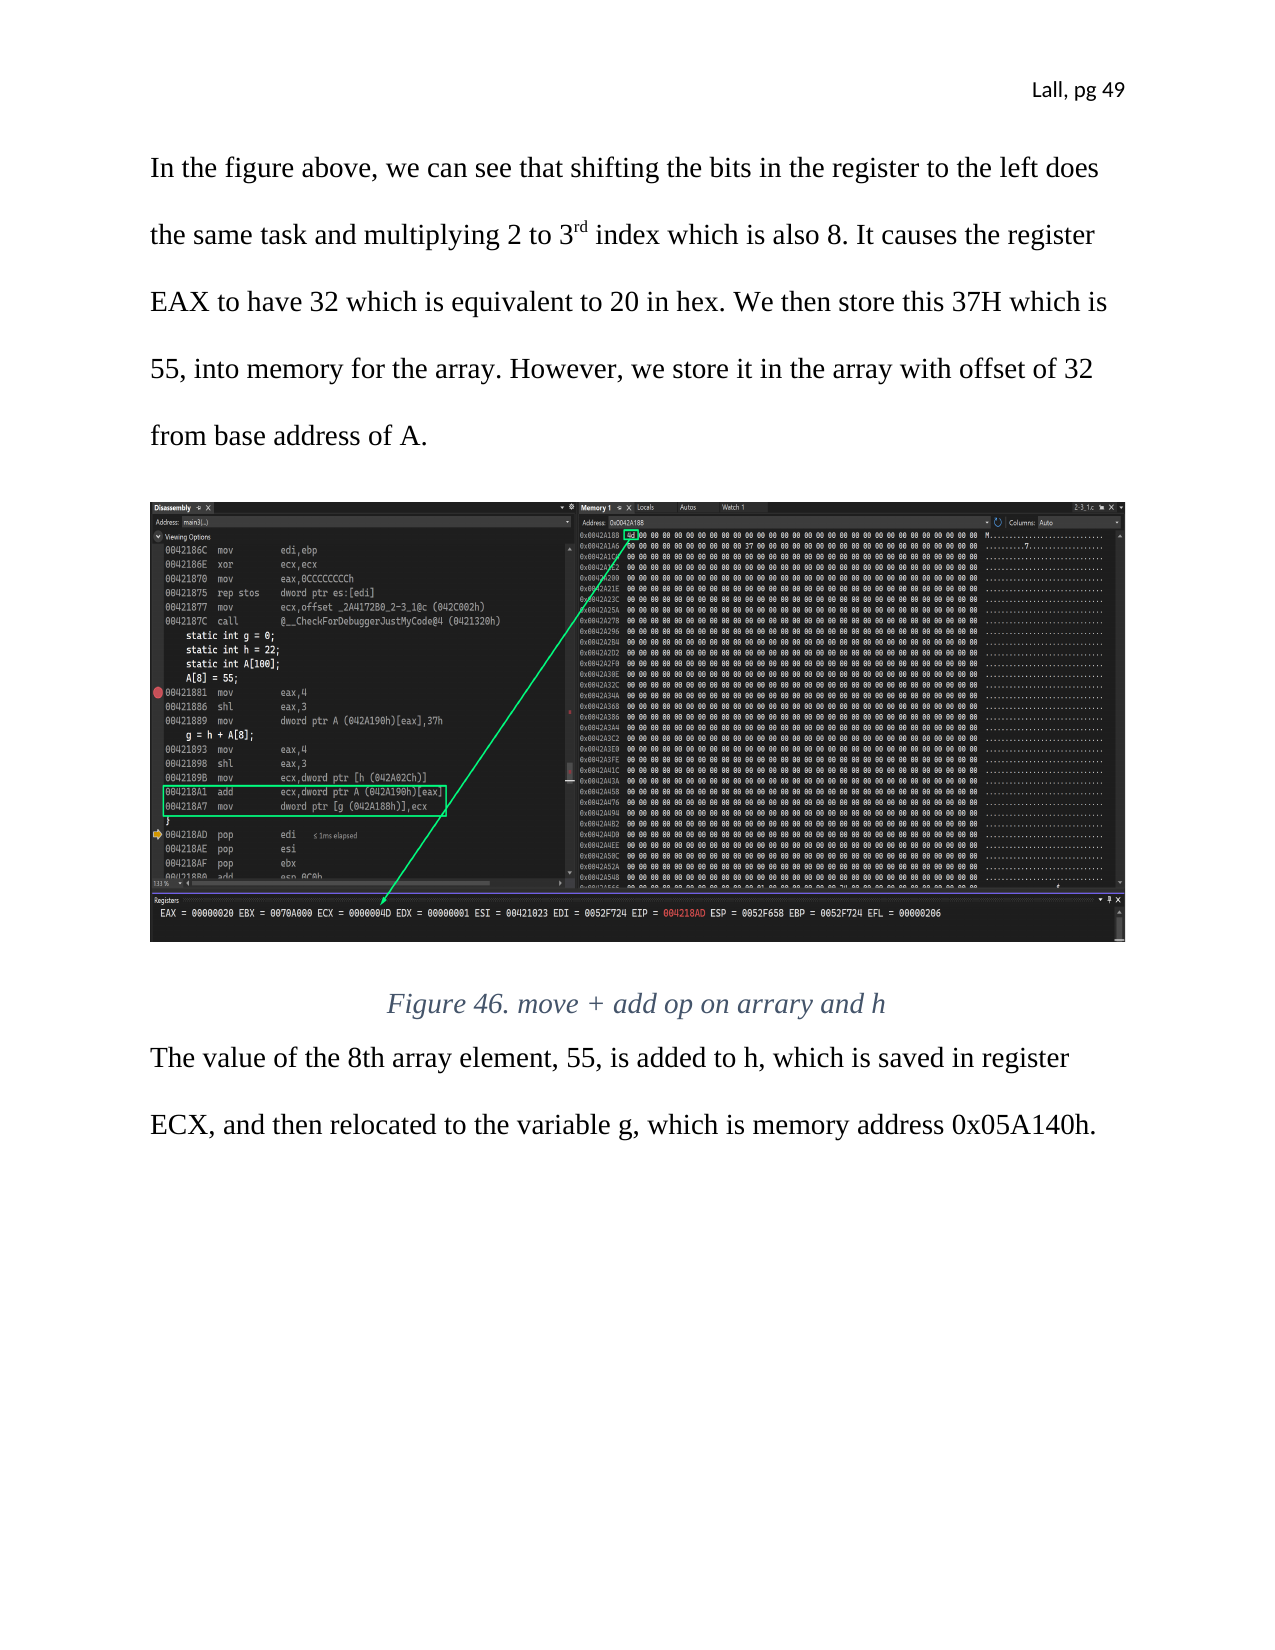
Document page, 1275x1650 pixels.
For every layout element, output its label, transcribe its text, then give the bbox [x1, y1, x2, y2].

text Figure 46. move + add op on arrary and h [150, 986, 1125, 1019]
text In the figure above, we can see that shifting the bits in the register to the left does the same task and multiplying 2 to 3rd index which is also 8. It causes the register EAX to have 32 which is equivalent to 20 in hex. We then store this 37H which is 55, into memory for the array. However, we store it in the array with offset of 32 from base address of A. [150, 150, 1125, 452]
text The value of the 8th array element, 55, is added to h, which is saved in register ECX, and then relocated to the variable g, which is memory address 0x05A140h. [150, 1040, 1125, 1141]
picture [150, 502, 1125, 942]
